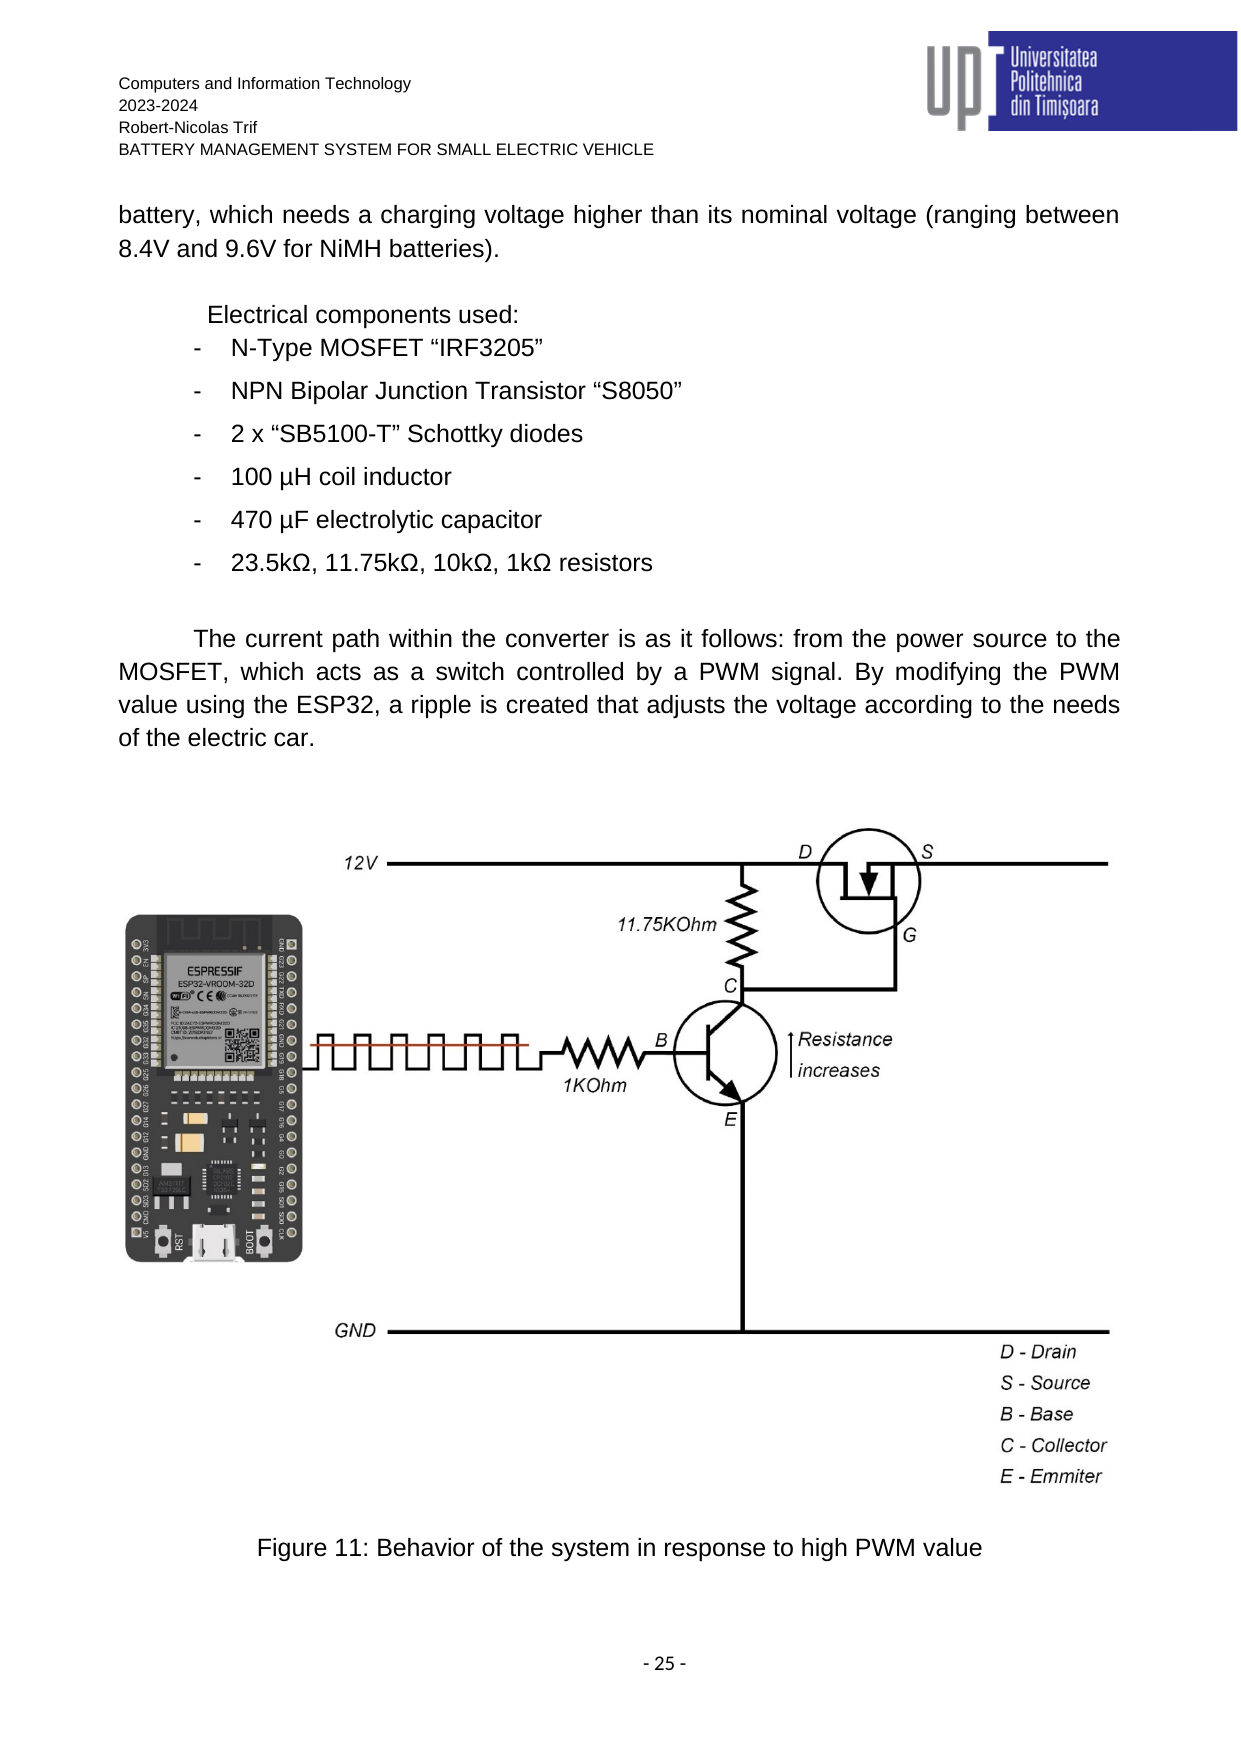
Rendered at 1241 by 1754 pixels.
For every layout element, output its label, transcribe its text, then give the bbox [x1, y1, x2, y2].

list 2 x “SB5100-T” Schottky diodes [193, 419, 1122, 448]
title The current path within the converter is as it follows: from the power source to the MOSFET, which acts as a switch controlled by a PWM signal. By modifying the PWM value using the ESP32, a ripple is created that adjusts the voltage according to the needs of the electric car. [118, 624, 1122, 752]
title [118, 201, 1122, 262]
text Figure 11: Behavior of the system in response to high PWM value [118, 1533, 1122, 1562]
text Electrical components used: [118, 299, 1122, 328]
list N-Type MOSFET “IRF3205” [193, 333, 1122, 361]
picture [927, 31, 1238, 131]
list NPN Bipolar Junction Transistor “S8050” [193, 376, 1122, 404]
list 23.5kΩ, 11.75kΩ, 10kΩ, 1kΩ resistors [193, 548, 1122, 577]
list 100 µH coil inductor [193, 462, 1122, 491]
list 470 µF electrolytic capacitor [193, 505, 1122, 534]
picture [118, 822, 1123, 1492]
